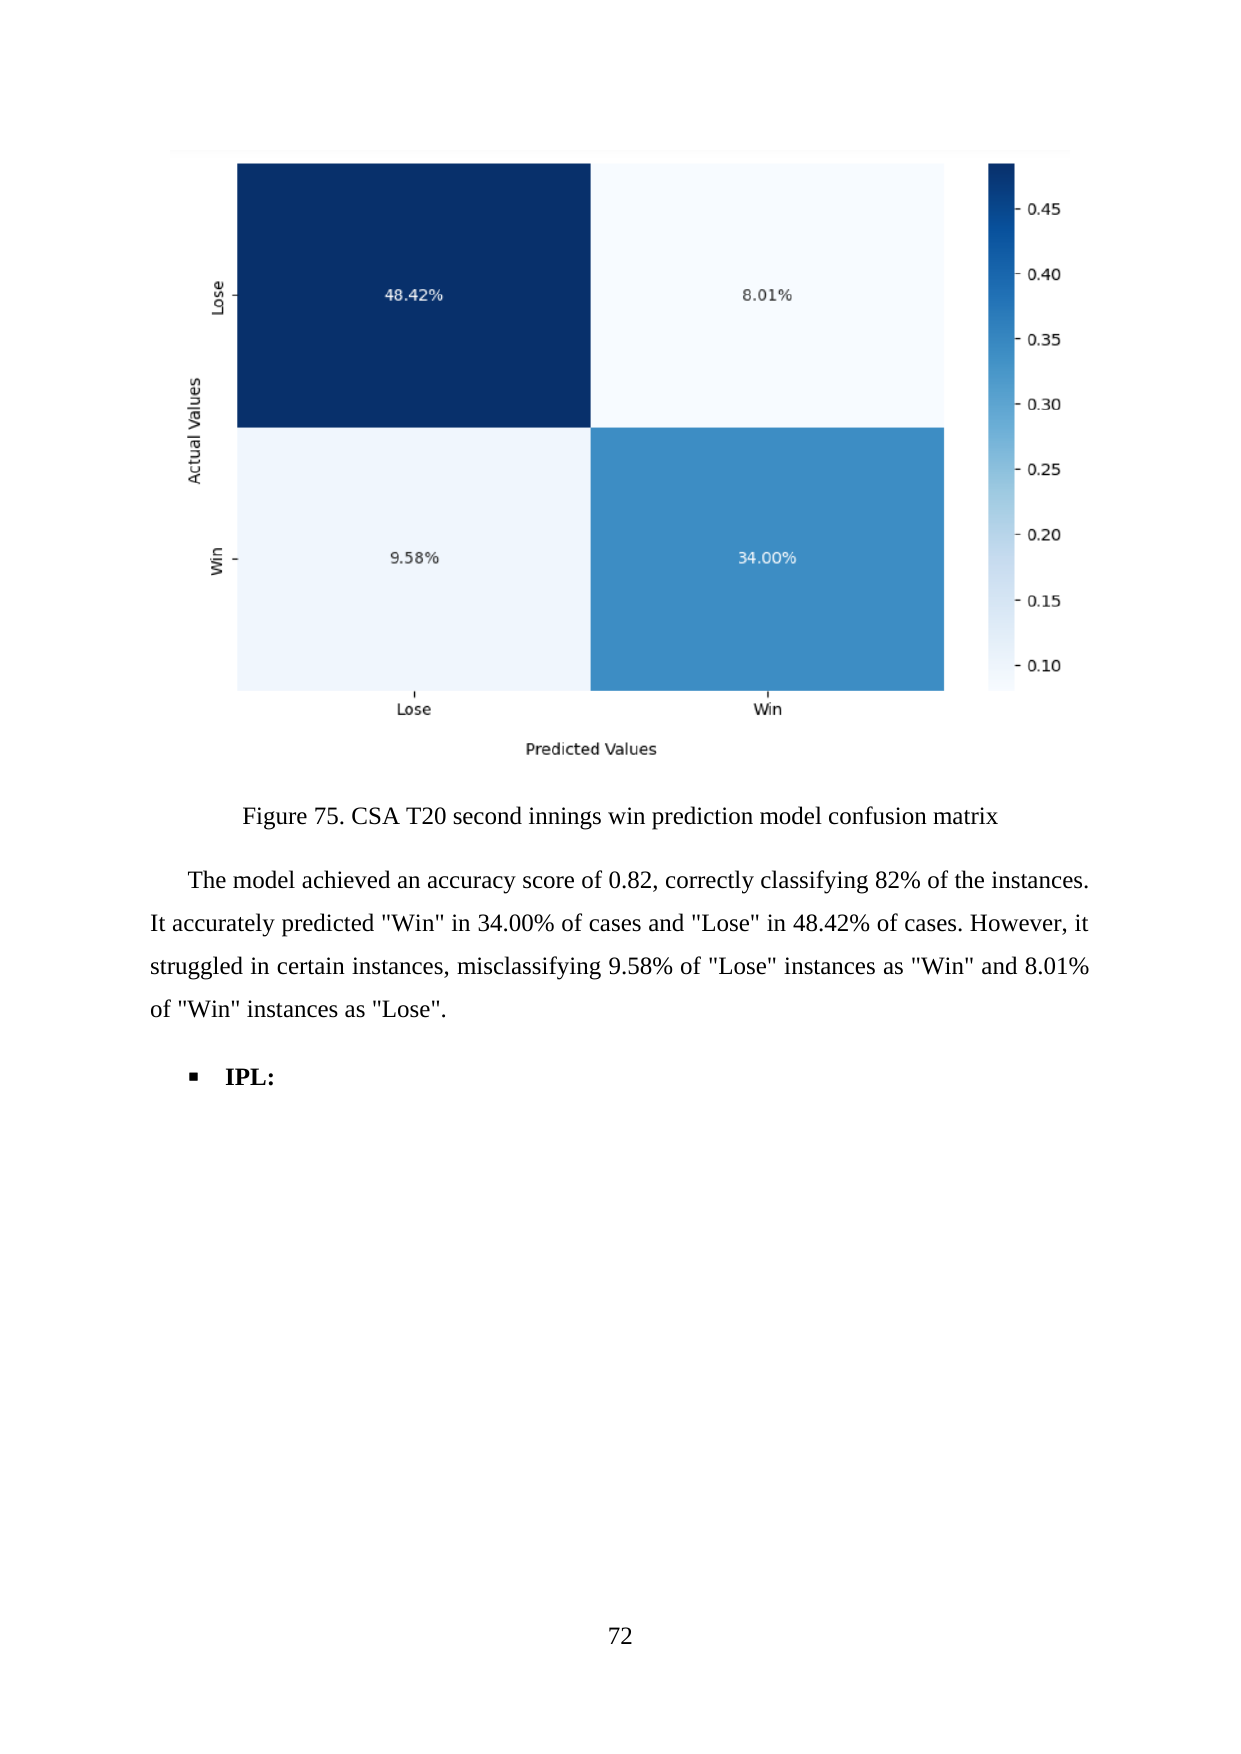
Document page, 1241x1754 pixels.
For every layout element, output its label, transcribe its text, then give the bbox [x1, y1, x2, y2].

table_header [139, 150, 1102, 776]
list IPL: [187, 1062, 1090, 1091]
picture [170, 150, 1071, 763]
text Figure 75. CSA T20 second innings win prediction model confusion matrix [150, 801, 1090, 829]
text The model achieved an accuracy score of 0.82, correctly classifying 82% of the instances. It accurately predicted "Win" in 34.00% of cases and "Lose" in 48.42% of cases. However, it struggled in certain instances, misclassifying 9.58% of "Lose" instances as "Win" and 8.01% of "Win" instances as "Lose". [150, 865, 1090, 1023]
